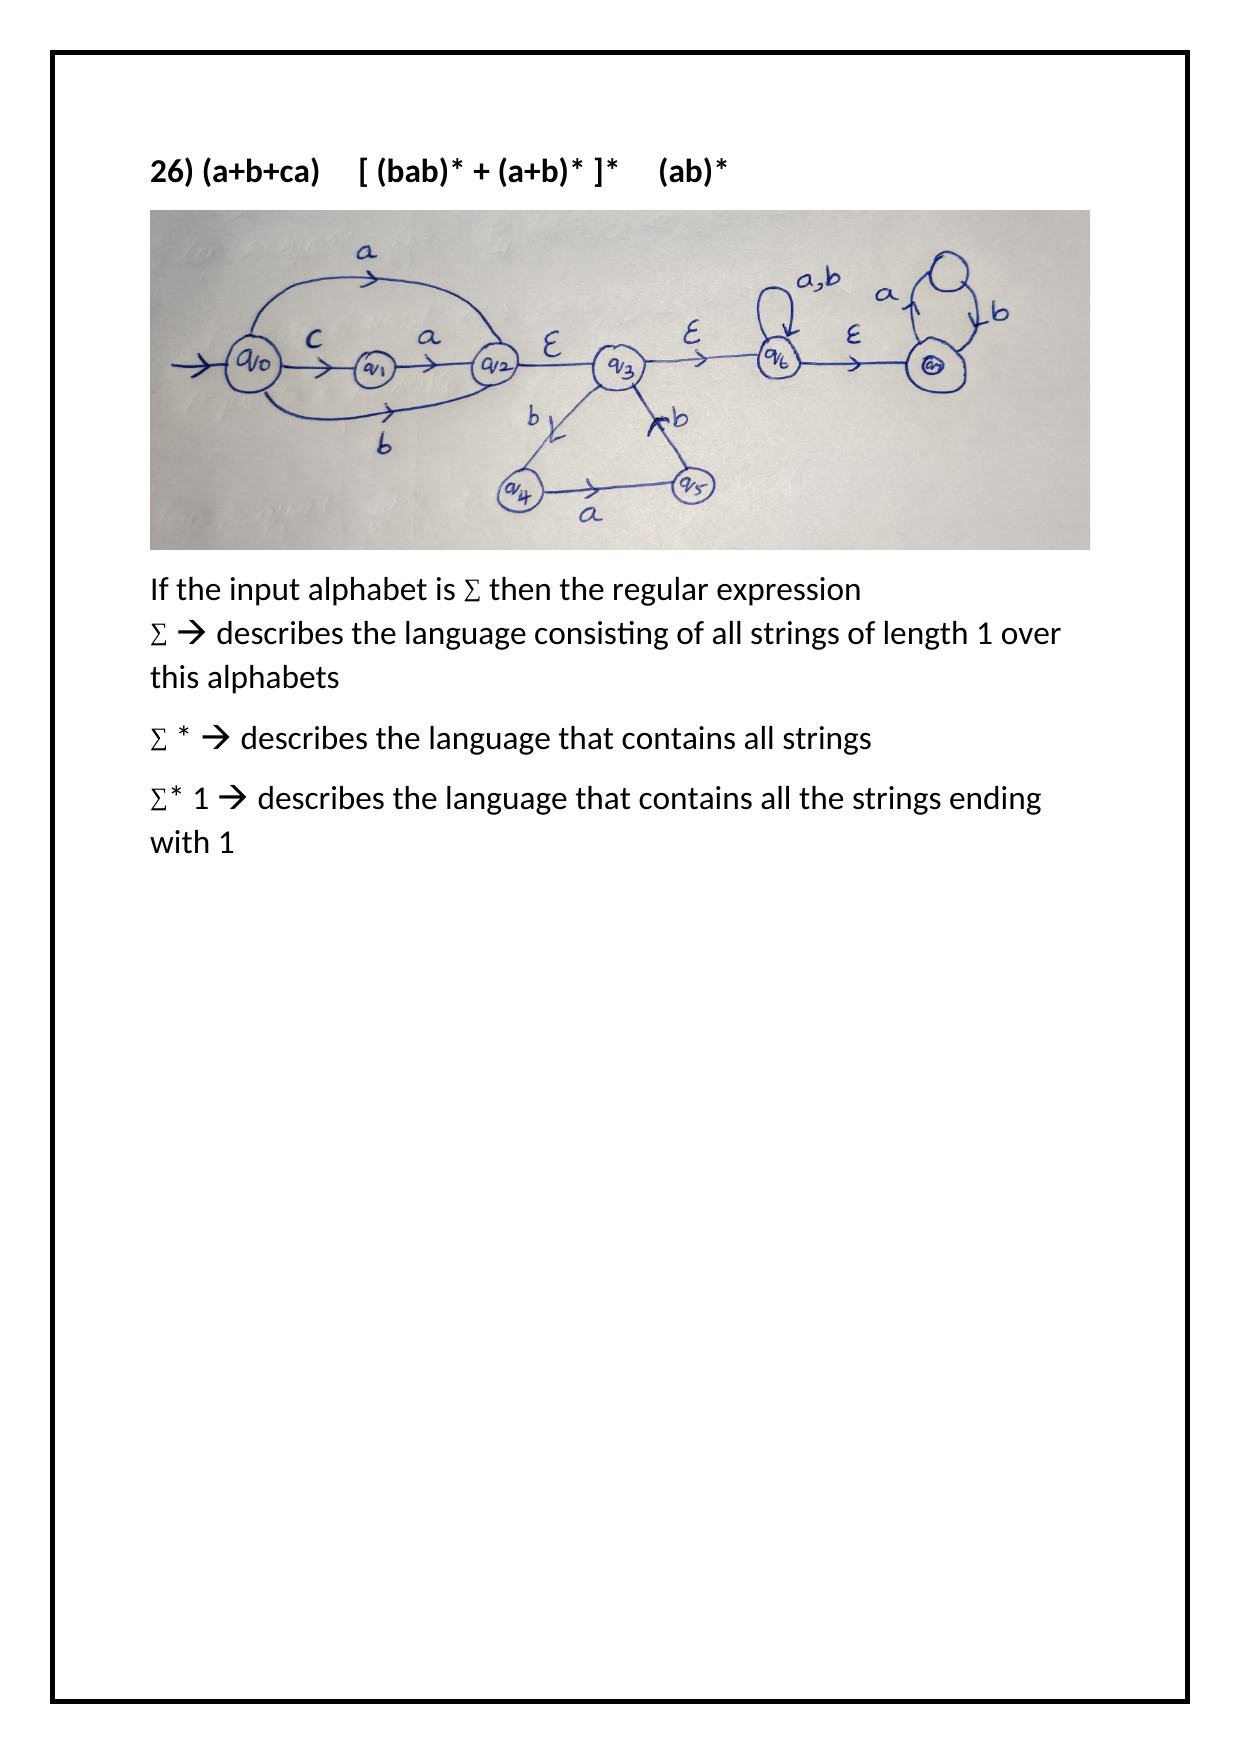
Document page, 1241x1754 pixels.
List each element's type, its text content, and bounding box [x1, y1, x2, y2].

picture [150, 210, 1091, 550]
text * 1 describes the language that contains all the strings ending with 1 [150, 777, 1090, 862]
text * describes the language that contains all strings [150, 717, 1090, 757]
text 26) (a+b+ca) [ (bab)* + (a+b)* ]* (ab)* [150, 150, 1090, 191]
text If the input alphabet is then the regular expression describes the language consisting of all strings of length 1 over this alphabets [150, 568, 1090, 697]
